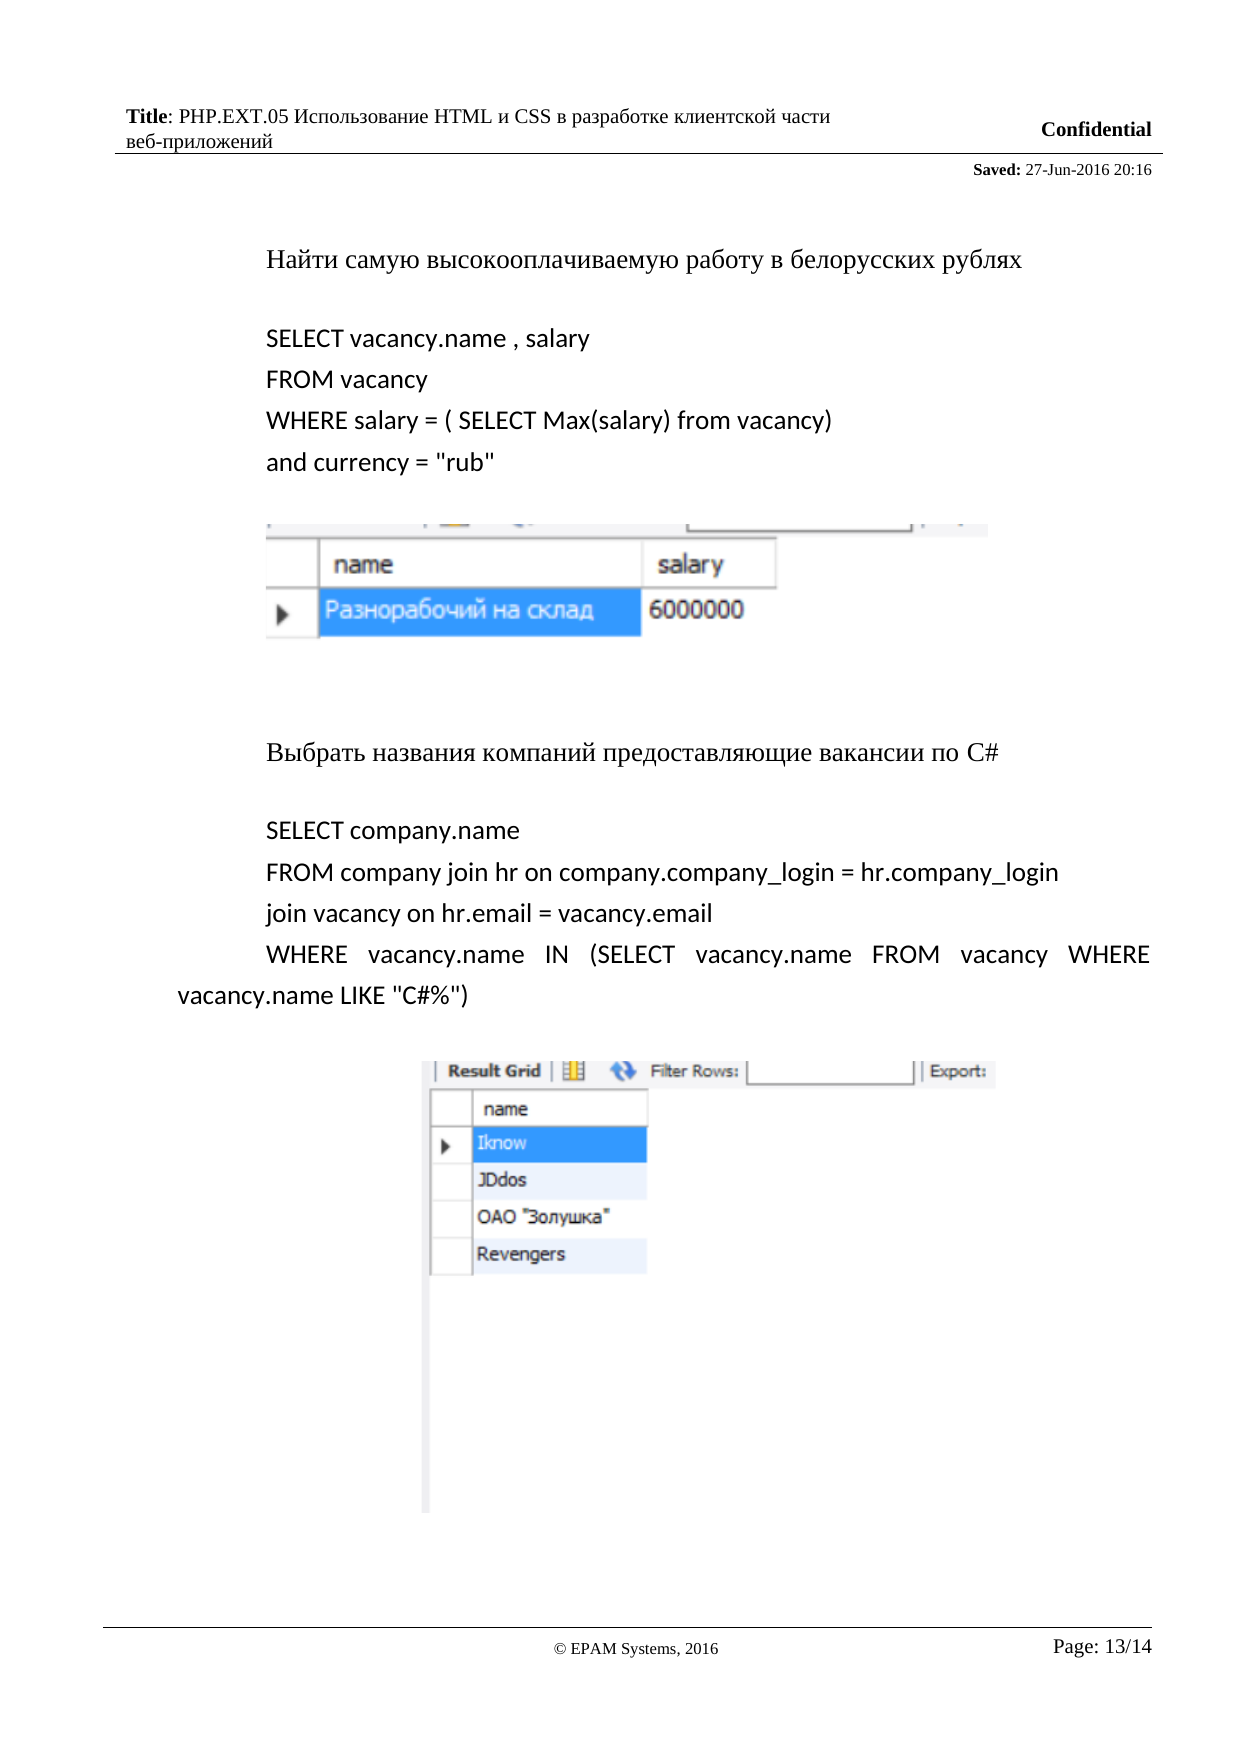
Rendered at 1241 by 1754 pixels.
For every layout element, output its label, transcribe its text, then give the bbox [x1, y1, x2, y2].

list WHERE vacancy.name IN (SELECT vacancy.name FROM vacancy WHERE vacancy.name LIKE "C#%") [177, 937, 1152, 1012]
picture [265, 524, 988, 692]
picture [421, 1061, 996, 1513]
list FROM company join hr on company.company_login = hr.company_login [177, 855, 1152, 888]
list WHERE salary = ( SELECT Max(salary) from vacancy) [177, 403, 1152, 436]
list SELECT vacancy.name , salary [177, 321, 1152, 354]
list Выбрать названия компаний предоставляющие вакансии по C# [266, 736, 1152, 767]
list join vacancy on hr.email = vacancy.email [177, 896, 1152, 929]
list Найти самую высокооплачиваемую работу в белорусских рублях [266, 243, 1152, 274]
list FROM vacancy [177, 362, 1152, 395]
list SELECT company.name [177, 813, 1152, 847]
list and currency = "rub" [177, 445, 1152, 478]
